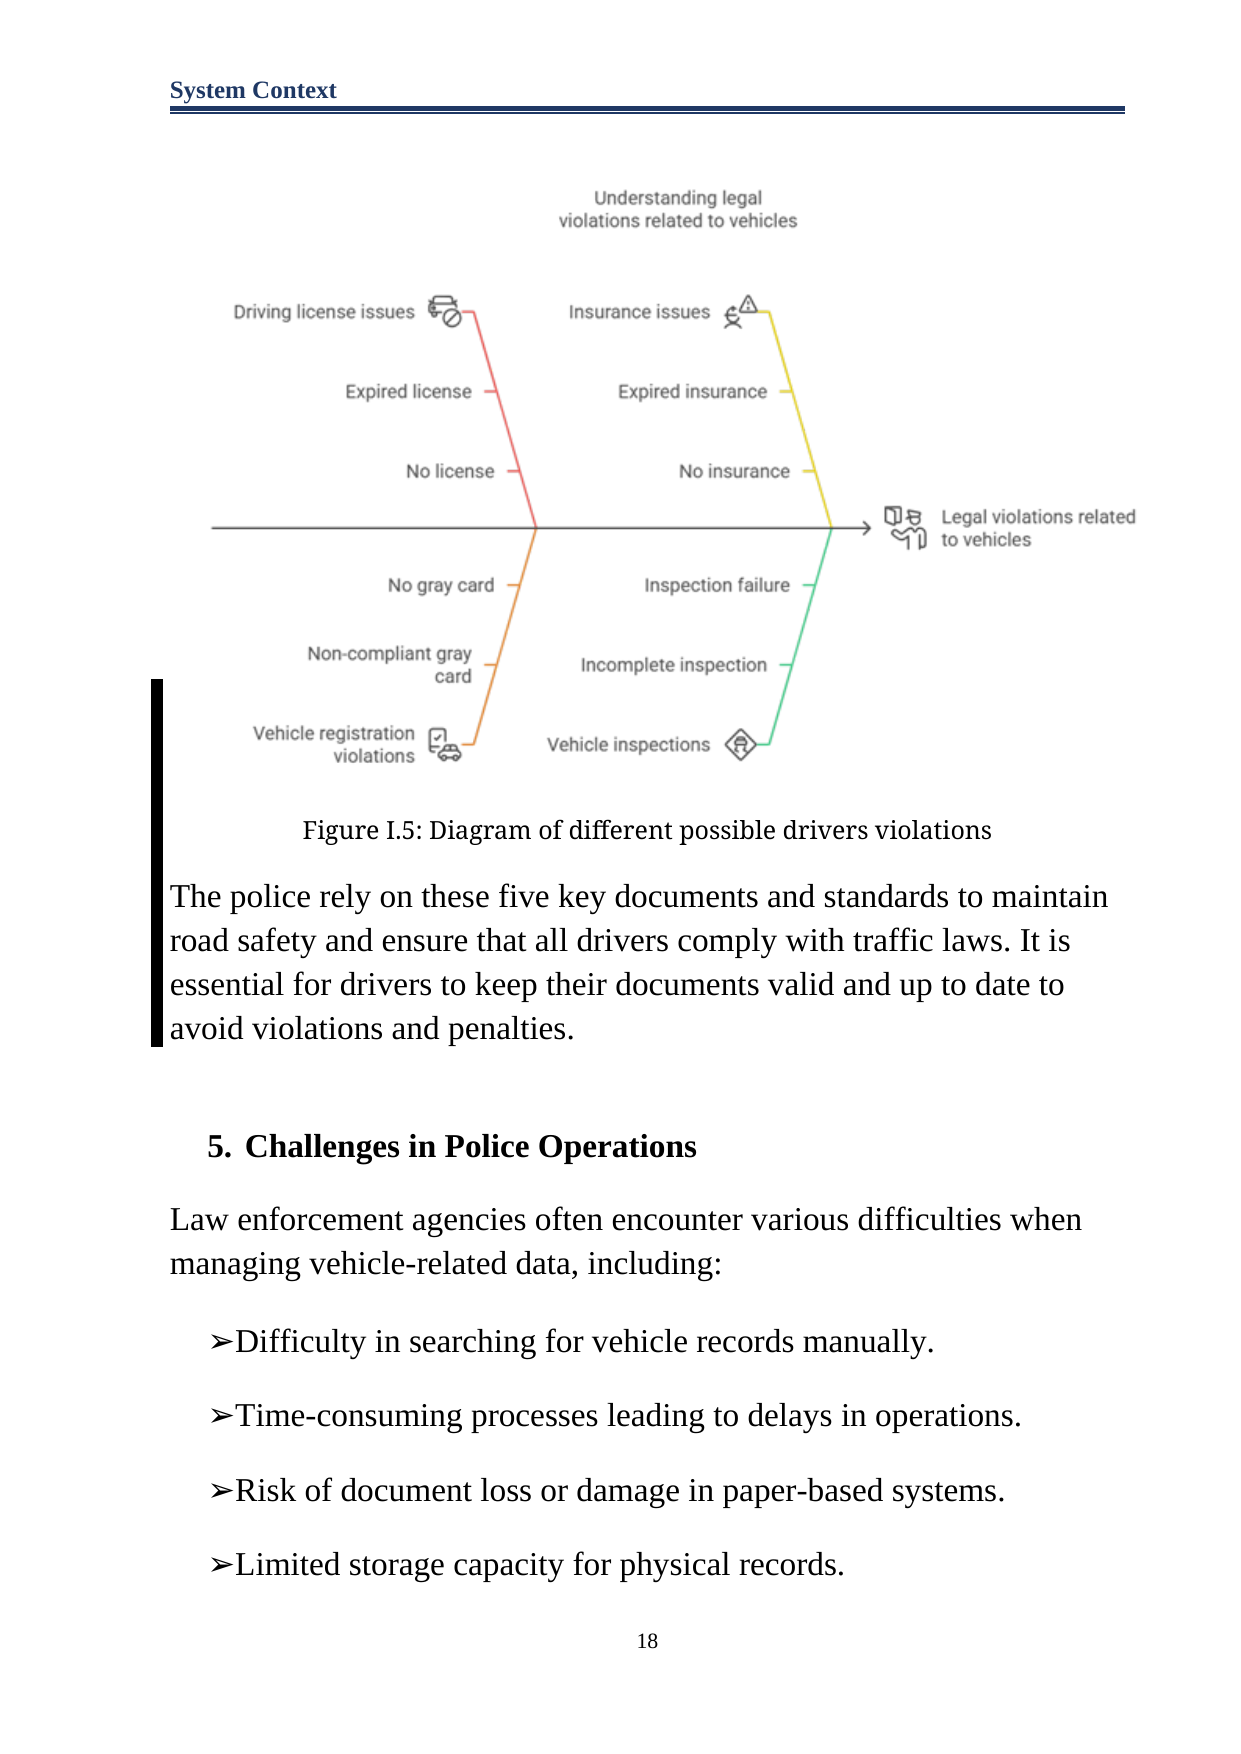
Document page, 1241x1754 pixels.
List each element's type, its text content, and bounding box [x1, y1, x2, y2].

list Challenges in Police Operations [207, 1126, 1125, 1164]
text ➢Time-consuming processes leading to delays in operations. [207, 1391, 1125, 1436]
text ➢Limited storage capacity for physical records. [207, 1540, 1125, 1586]
text Figure I.5: Diagram of different possible drivers violations [163, 812, 1125, 846]
text The police rely on these five key documents and standards to maintain road safety and ensure that all drivers comply with traffic laws. It is essential for drivers to keep their documents valid and up to date to avoid violations and penalties. [163, 876, 1125, 1047]
text ➢Risk of document loss or damage in paper-based systems. [207, 1466, 1125, 1511]
text ➢Difficulty in searching for vehicle records manually. [207, 1316, 1125, 1362]
picture [189, 164, 1146, 810]
text Law enforcement agencies often encounter various difficulties when managing vehicle-related data, including: [169, 1199, 1125, 1282]
